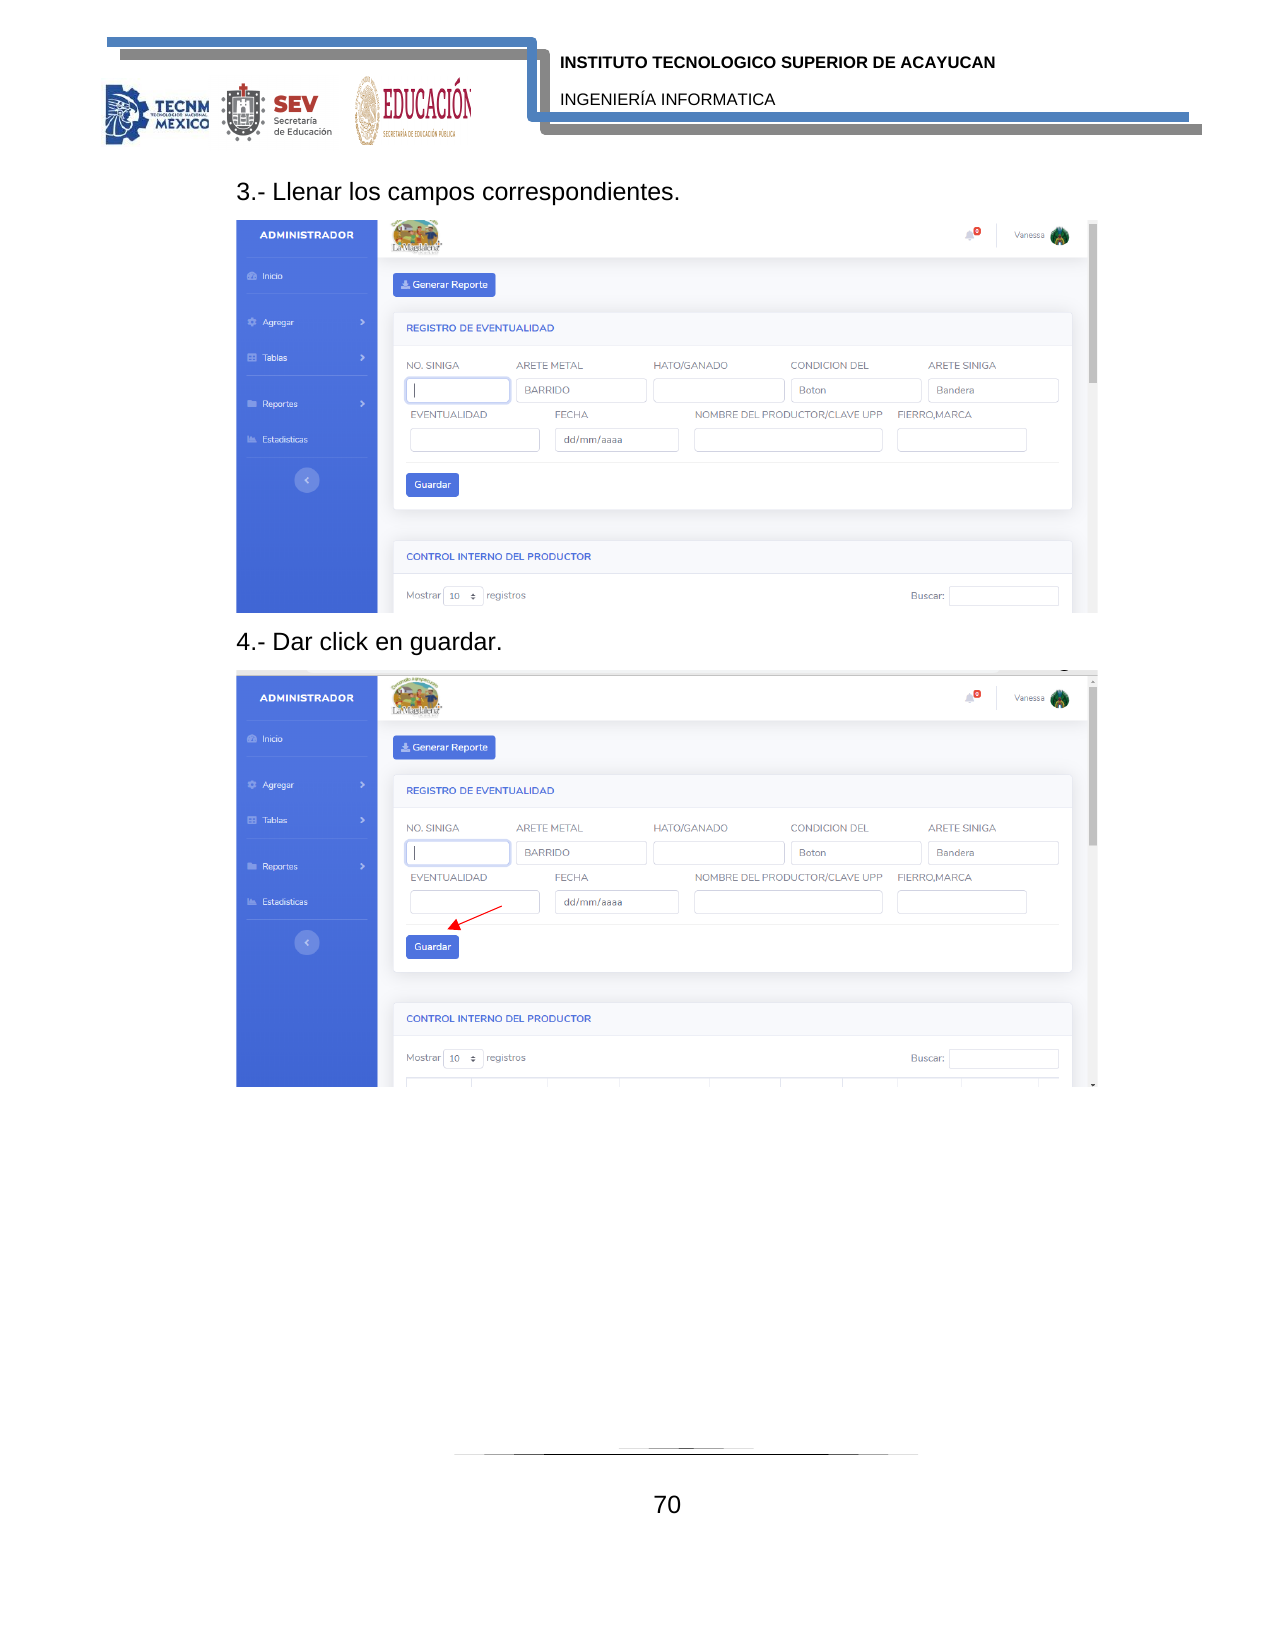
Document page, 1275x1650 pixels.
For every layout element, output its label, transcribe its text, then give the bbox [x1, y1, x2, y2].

picture [236, 670, 1098, 1087]
picture [101, 75, 339, 151]
text 3.- Llenar los campos correspondientes. [236, 177, 1098, 206]
text 4.- Dar click en guardar. [236, 627, 1098, 656]
picture [355, 76, 471, 145]
picture [236, 220, 1098, 613]
